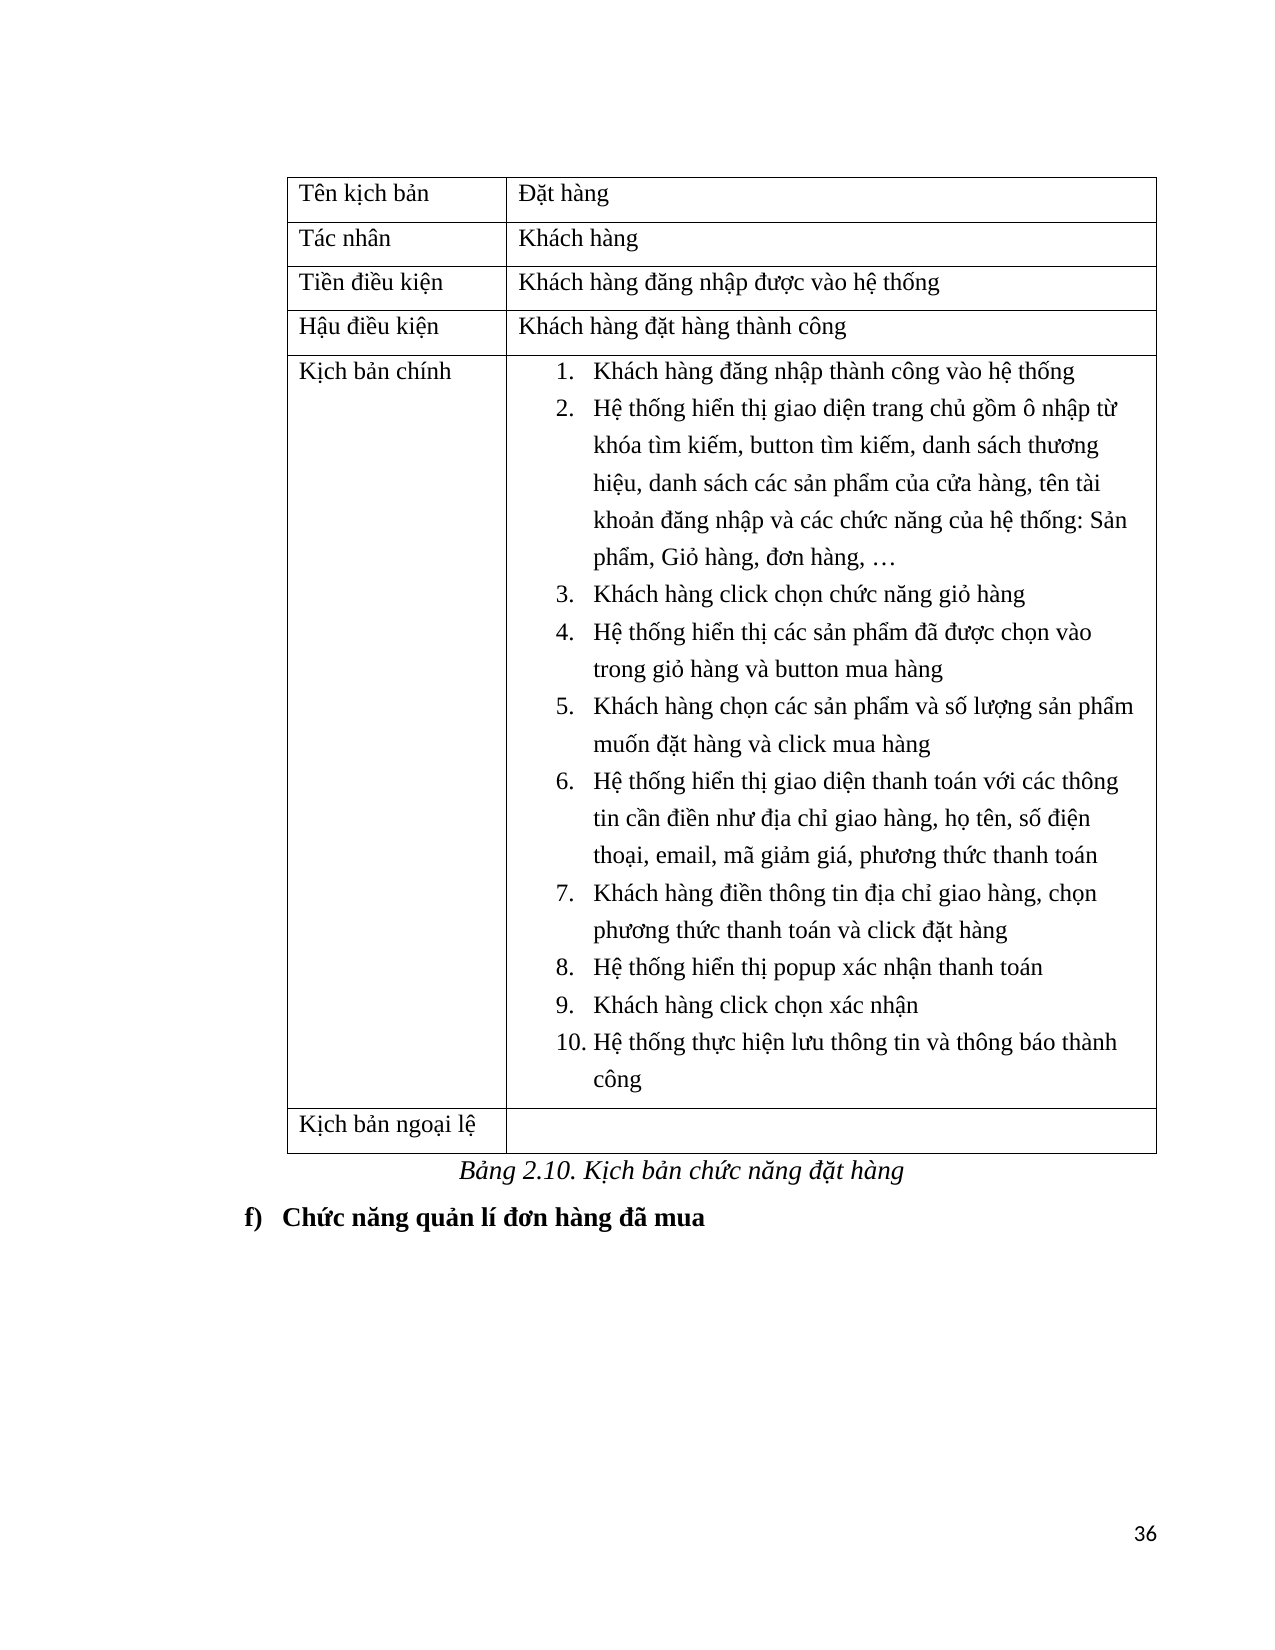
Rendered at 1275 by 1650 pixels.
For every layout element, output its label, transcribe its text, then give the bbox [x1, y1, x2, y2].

table_cell Kịch bản ngoại lệ [288, 1109, 506, 1153]
table_header Tên kịch bản [288, 178, 506, 222]
table_cell [507, 1109, 1156, 1153]
table_cell Khách hàng đăng nhập thành công vào hệ thống Hệ thống hiển thị giao diện trang chủ gồm ô nhập từ khóa tìm kiếm, button tìm kiếm, danh sách thương hiệu, danh sách các sản phẩm của cửa hàng, tên tài khoản đăng nhập và các chức năng của hệ thống: Sản phẩm, Giỏ hàng, đơn hàng, … Khách hàng click chọn chức năng giỏ hàng Hệ thống hiển thị các sản phẩm đã được chọn vào trong giỏ hàng và button mua hàng Khách hàng chọn các sản phẩm và số lượng sản phẩm muốn đặt hàng và click mua hàng Hệ thống hiển thị giao diện thanh toán với các thông tin cần điền như địa chỉ giao hàng, họ tên, số điện thoại, email, mã giảm giá, phương thức thanh toán Khách hàng điền thông tin địa chỉ giao hàng, chọn phương thức thanh toán và click đặt hàng Hệ thống hiển thị popup xác nhận thanh toán Khách hàng click chọn xác nhận Hệ thống thực hiện lưu thông tin và thông báo thành công [507, 356, 1156, 1108]
table_cell Khách hàng [507, 223, 1156, 266]
table_cell Kịch bản chính [288, 356, 506, 1108]
table_cell Tiền điều kiện [288, 267, 506, 310]
table_header Đặt hàng [507, 178, 1156, 222]
table_cell Hậu điều kiện [288, 311, 506, 355]
table_cell Khách hàng đăng nhập được vào hệ thống [507, 267, 1156, 310]
table_cell Khách hàng đặt hàng thành công [507, 311, 1156, 355]
text Bảng 2.10. Kịch bản chức năng đặt hàng [208, 1154, 1154, 1185]
table_cell Tác nhân [288, 223, 506, 266]
list Chức năng quản lí đơn hàng đã mua [244, 1201, 1154, 1232]
